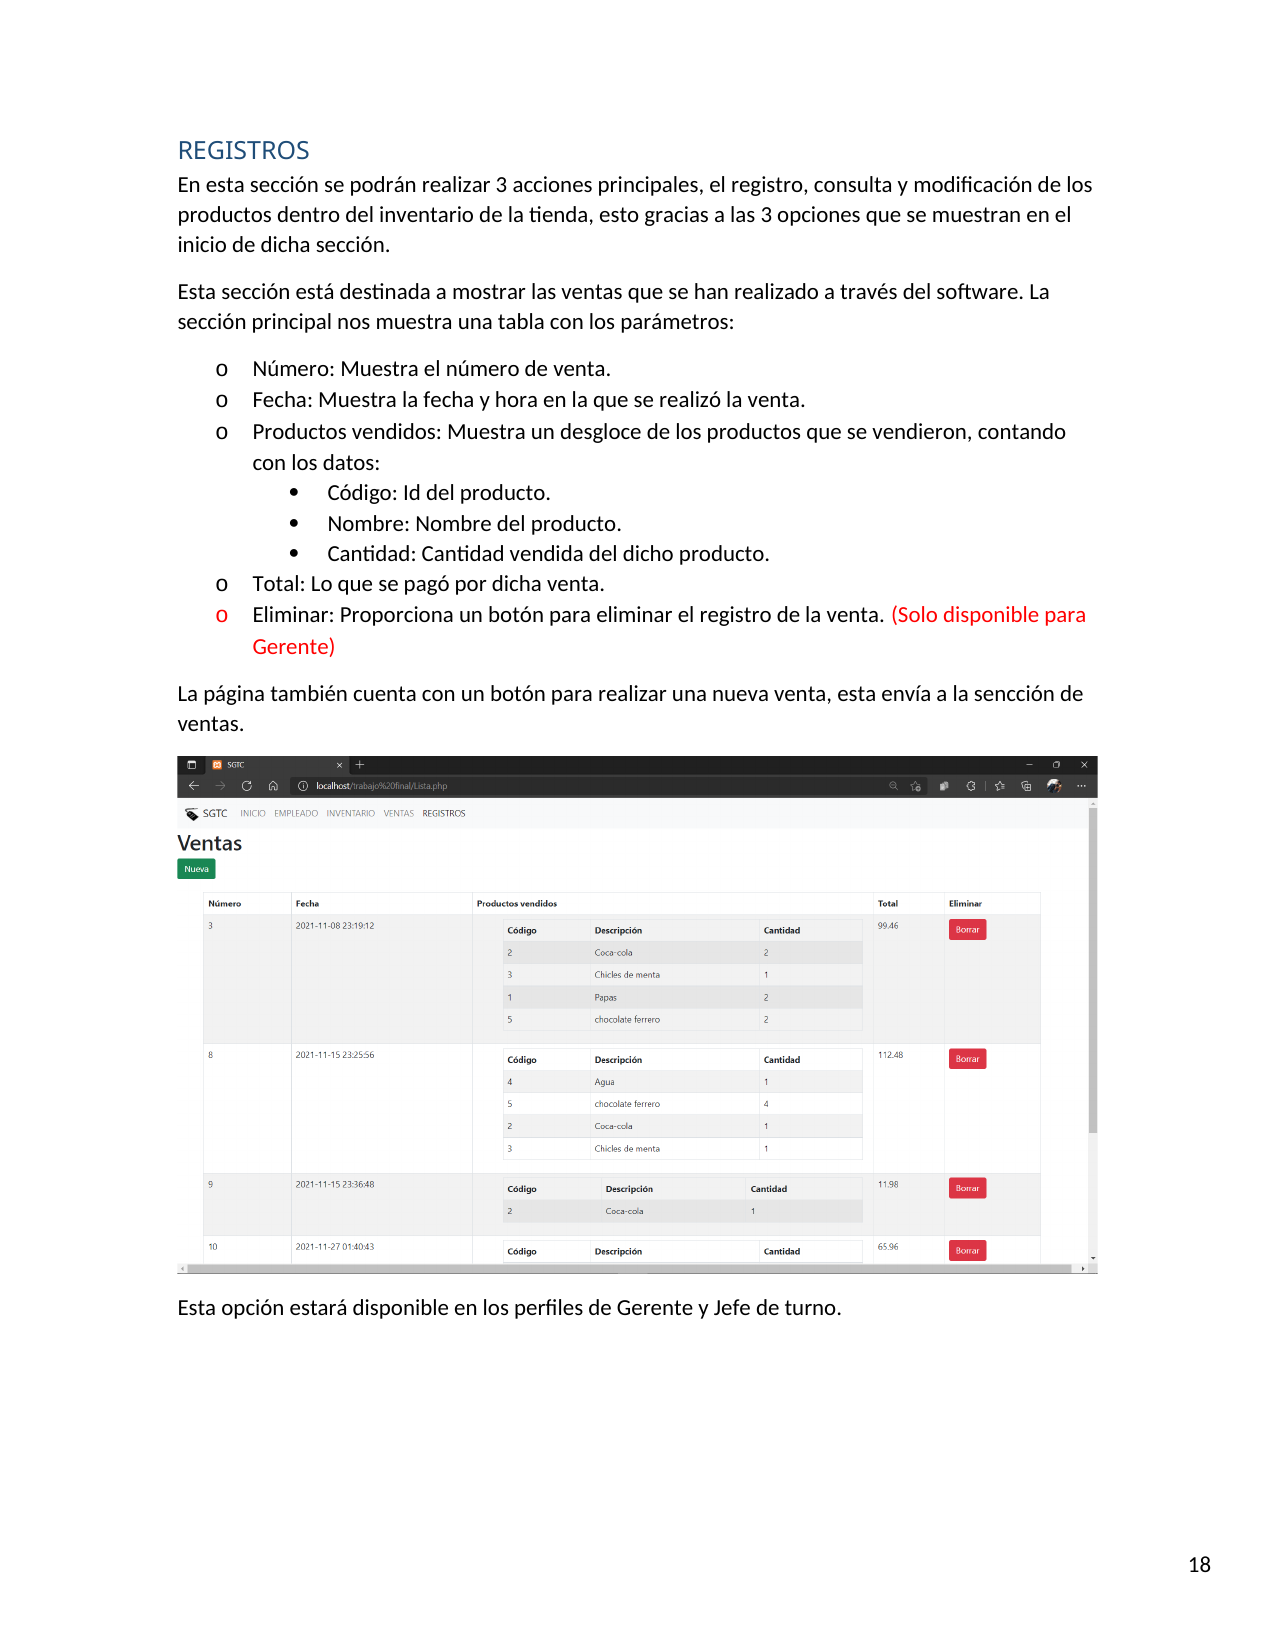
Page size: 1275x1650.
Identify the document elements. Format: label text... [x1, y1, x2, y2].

list Número: Muestra el número de venta. [215, 354, 1098, 383]
list Nombre: Nombre del producto. [290, 509, 1098, 537]
list Total: Lo que se pagó por dicha venta. [215, 569, 1098, 598]
list Eliminar: Proporciona un botón para eliminar el registro de la venta. (Solo disponible para Gerente) [215, 601, 1098, 660]
list Código: Id del producto. [290, 478, 1098, 507]
text Esta opción estará disponible en los perfiles de Gerente y Jefe de turno. [177, 1293, 1098, 1321]
list Cantidad: Cantidad vendida del dicho producto. [290, 539, 1098, 567]
subtitle REGISTROS [177, 133, 1098, 167]
text La página también cuenta con un botón para realizar una nueva venta, esta envía a la sencción de ventas. [177, 679, 1098, 737]
list Fecha: Muestra la fecha y hora en la que se realizó la venta. [215, 386, 1098, 415]
text En esta sección se podrán realizar 3 acciones principales, el registro, consulta y modificación de los productos dentro del inventario de la tienda, esto gracias a las 3 opciones que se muestran en el inicio de dicha sección. [177, 170, 1098, 258]
text Esta sección está destinada a mostrar las ventas que se han realizado a través del software. La sección principal nos muestra una tabla con los parámetros: [177, 277, 1098, 335]
picture [177, 756, 1098, 1274]
list Productos vendidos: Muestra un desgloce de los productos que se vendieron, contando con los datos: [215, 417, 1098, 476]
